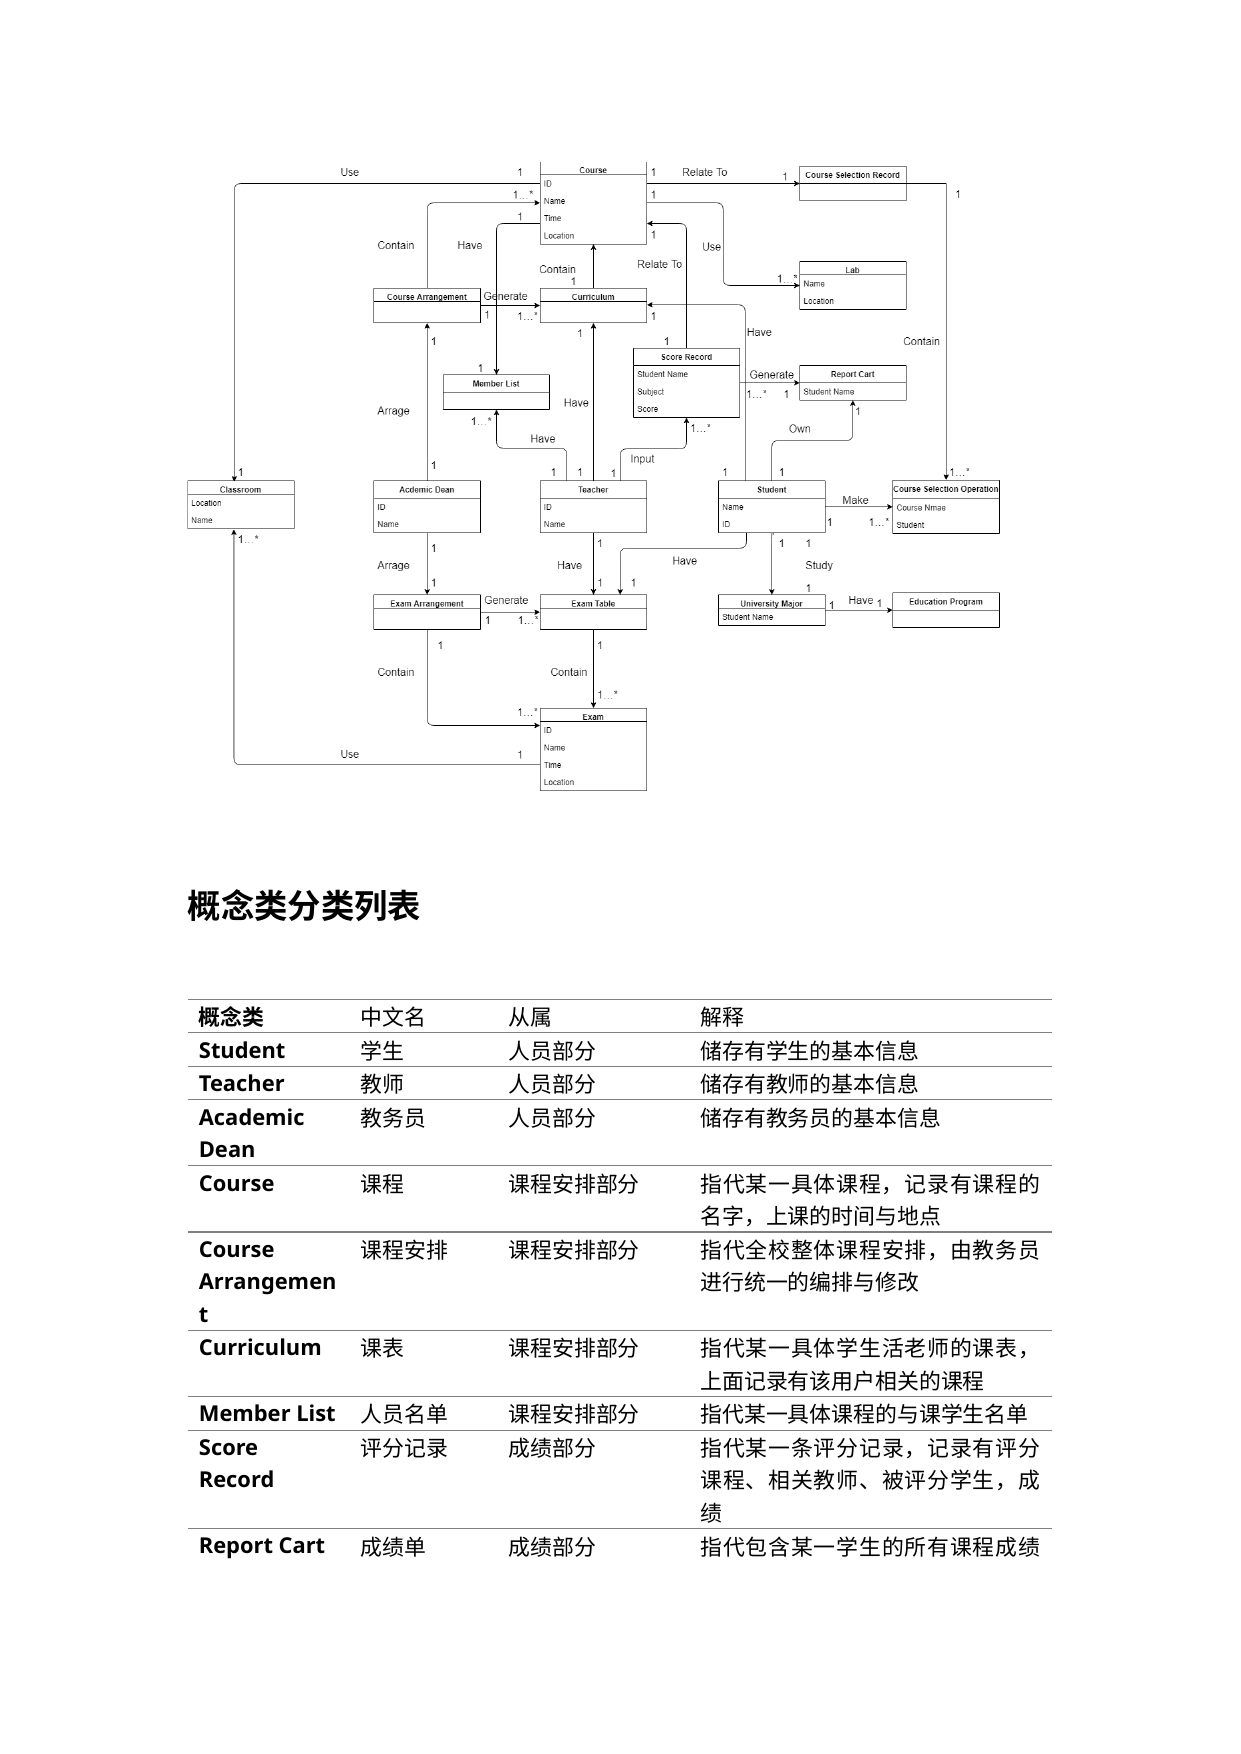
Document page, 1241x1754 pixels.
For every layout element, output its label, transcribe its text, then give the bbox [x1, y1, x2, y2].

table_cell Curriculum [188, 1331, 349, 1396]
table_cell 指代全校整体课程安排，由教务员进行统一的编排与修改 [689, 1233, 1052, 1330]
table_cell 指代某一具体课程的与课学生名单 [689, 1397, 1052, 1429]
table_cell 人员部分 [497, 1100, 689, 1165]
table_header 中文名 [349, 1000, 497, 1032]
table_cell 课程安排部分 [497, 1166, 689, 1231]
table_cell 人员部分 [497, 1067, 689, 1099]
table_cell 储存有教师的基本信息 [689, 1067, 1052, 1099]
table_cell Report Cart [188, 1529, 349, 1562]
table_cell 成绩部分 [497, 1431, 689, 1528]
table_cell Course Arrangement [188, 1233, 349, 1330]
table_cell 指代某一具体课程，记录有课程的名字，上课的时间与地点 [689, 1166, 1052, 1231]
picture [187, 162, 1006, 793]
table_cell 评分记录 [349, 1431, 497, 1528]
table_cell 课程 [349, 1166, 497, 1231]
table_cell 人员部分 [497, 1033, 689, 1066]
table_cell 教师 [349, 1067, 497, 1099]
table_cell 指代包含某一学生的所有课程成绩的成绩单 [689, 1529, 1052, 1562]
table_header 概念类 [188, 1000, 349, 1032]
table_cell 指代某一条评分记录，记录有评分课程、相关教师、被评分学生，成绩 [689, 1431, 1052, 1528]
table_cell 课程安排部分 [497, 1233, 689, 1330]
table_cell 课表 [349, 1331, 497, 1396]
table_cell 储存有学生的基本信息 [689, 1033, 1052, 1066]
subtitle 概念类分类列表 [187, 872, 1053, 937]
table_cell 学生 [349, 1033, 497, 1066]
table_cell 指代某一具体学生活老师的课表，上面记录有该用户相关的课程 [689, 1331, 1052, 1396]
table_cell Teacher [188, 1067, 349, 1099]
table_cell Member List [188, 1397, 349, 1429]
table_cell 人员名单 [349, 1397, 497, 1429]
table_cell 成绩部分 [497, 1529, 689, 1562]
table_cell 教务员 [349, 1100, 497, 1165]
table_cell 课程安排 [349, 1233, 497, 1330]
table_cell 课程安排部分 [497, 1331, 689, 1396]
table_cell Academic Dean [188, 1100, 349, 1165]
table_cell 成绩单 [349, 1529, 497, 1562]
table_cell 课程安排部分 [497, 1397, 689, 1429]
table_cell Course [188, 1166, 349, 1231]
table_cell 储存有教务员的基本信息 [689, 1100, 1052, 1165]
table_cell Student [188, 1033, 349, 1066]
table_header 解释 [689, 1000, 1052, 1032]
table_cell Score Record [188, 1431, 349, 1528]
table_header 从属 [497, 1000, 689, 1032]
